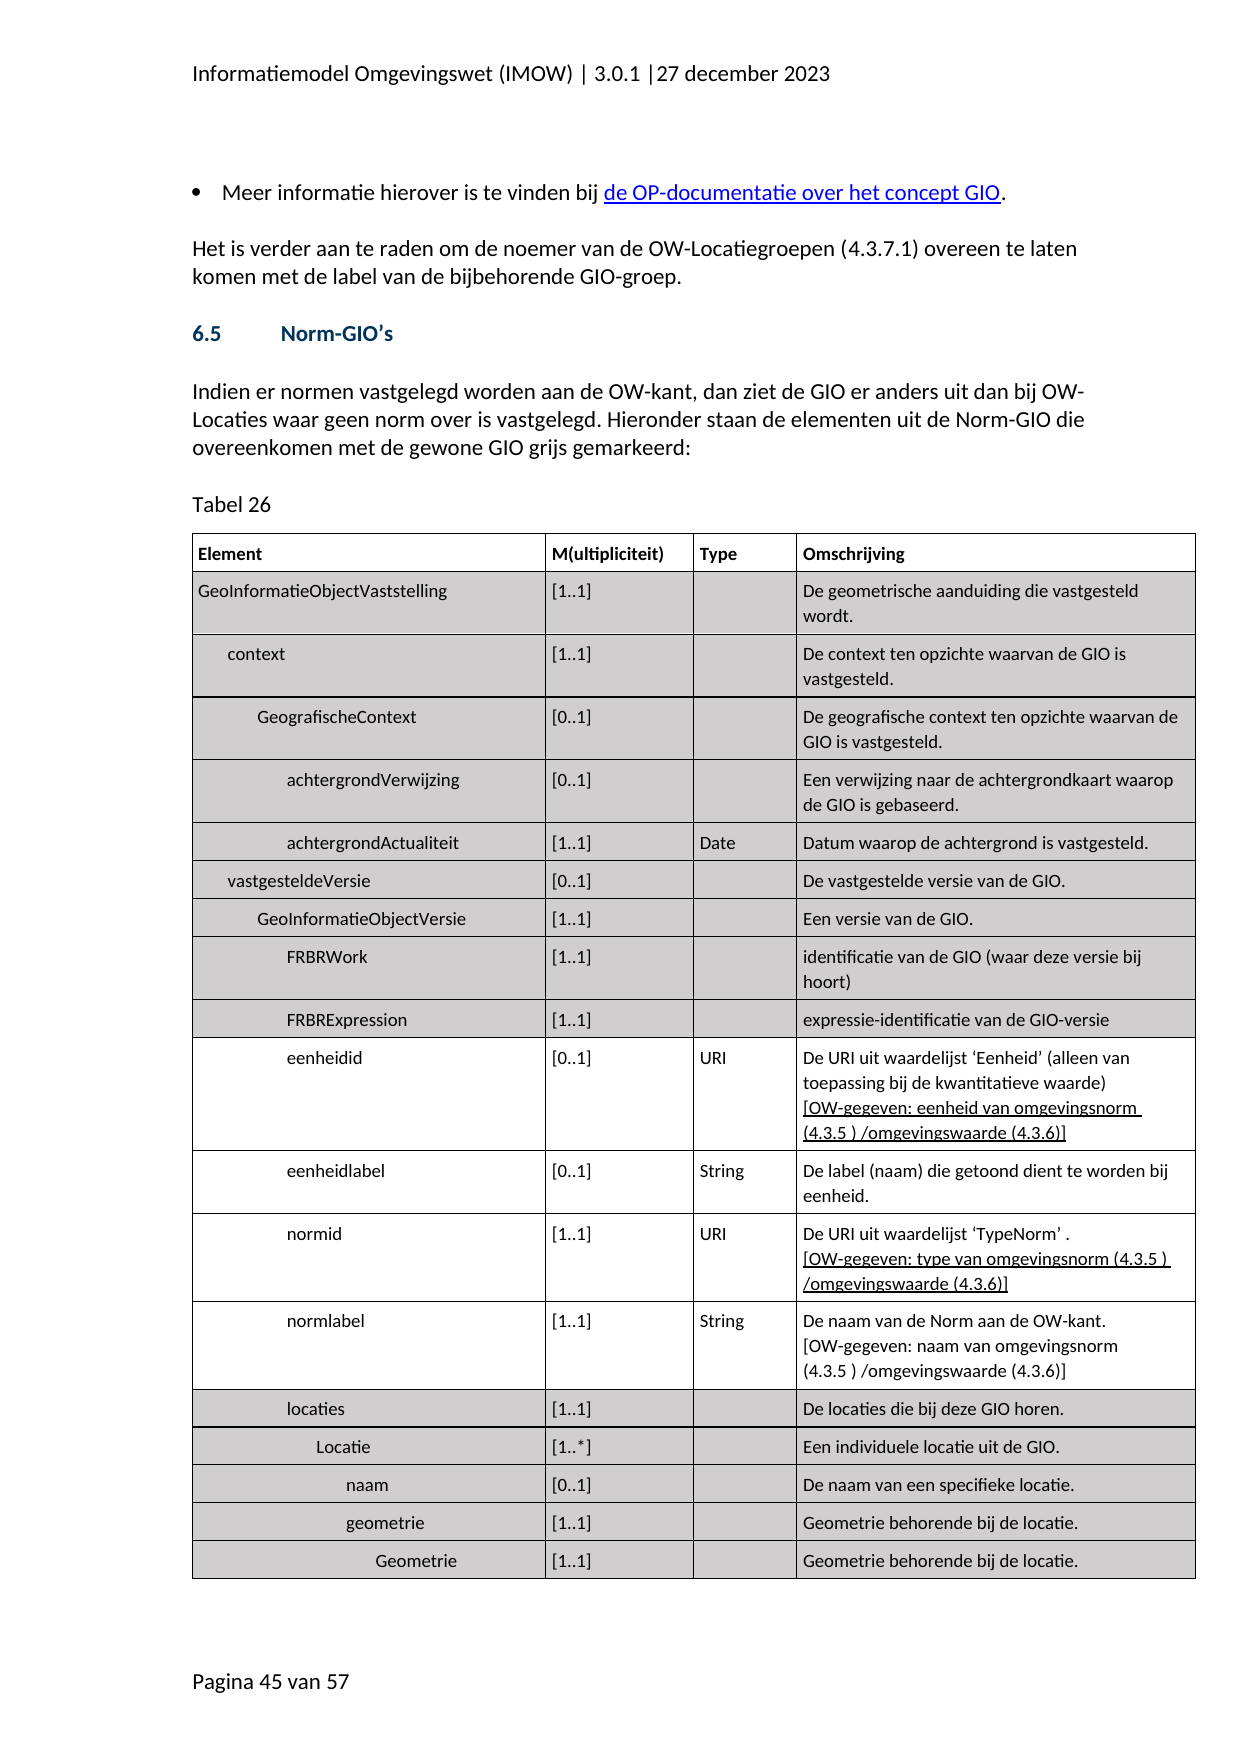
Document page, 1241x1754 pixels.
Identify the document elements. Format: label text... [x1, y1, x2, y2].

table_cell Een verwijzing naar de achtergrondkaart waarop de GIO is gebaseerd. [797, 760, 1195, 822]
table_cell De geografische context ten opzichte waarvan de GIO is vastgesteld. [797, 698, 1195, 759]
table_cell [1..1] [546, 1503, 693, 1540]
table_cell [0..1] [546, 1465, 693, 1502]
table_cell locaties [193, 1390, 545, 1426]
table_cell [694, 1428, 796, 1464]
table_cell expressie-identificatie van de GIO-versie [797, 1000, 1195, 1037]
table_cell [1..1] [546, 1214, 693, 1301]
table_cell [694, 698, 796, 759]
table_header M(ultipliciteit) [546, 534, 693, 571]
table_cell eenheidid [193, 1038, 545, 1150]
table_cell [1..1] [546, 572, 693, 633]
table_cell De URI uit waardelijst ‘TypeNorm’ . [OW-gegeven: type van omgevingsnorm (4.3.5 ) /omgevingswaarde (4.3.6)] [797, 1214, 1195, 1301]
table_cell vastgesteldeVersie [193, 861, 545, 898]
table_cell De naam van een specifieke locatie. [797, 1465, 1195, 1502]
table_cell [1..*] [546, 1428, 693, 1464]
table_cell String [694, 1151, 796, 1213]
table_cell context [193, 635, 545, 696]
table_cell Geometrie [193, 1541, 545, 1578]
table_cell geometrie [193, 1503, 545, 1540]
table_cell De locaties die bij deze GIO horen. [797, 1390, 1195, 1426]
table_cell [1..1] [546, 1390, 693, 1426]
table_cell URI [694, 1038, 796, 1150]
table_cell De geometrische aanduiding die vastgesteld wordt. [797, 572, 1195, 633]
table_cell Date [694, 823, 796, 860]
table_cell Locatie [193, 1428, 545, 1464]
table_cell [1..1] [546, 823, 693, 860]
table_cell achtergrondActualiteit [193, 823, 545, 860]
table_cell URI [694, 1214, 796, 1301]
table_cell [1..1] [546, 1000, 693, 1037]
table_cell normid [193, 1214, 545, 1301]
table_cell [0..1] [546, 698, 693, 759]
table_cell [0..1] [546, 760, 693, 822]
table_cell [694, 635, 796, 696]
text Indien er normen vastgelegd worden aan de OW-kant, dan ziet de GIO er anders uit dan bij OW-Locaties waar geen norm over is vastgelegd. Hieronder staan de elementen uit de Norm-GIO die overeenkomen met de gewone GIO grijs gemarkeerd: [192, 377, 1092, 461]
table_cell [1..1] [546, 635, 693, 696]
table_cell [694, 1465, 796, 1502]
text Meer informatie hierover is te vinden bij de OP-documentatie over het concept GIO. [192, 177, 1092, 206]
table_cell [0..1] [546, 1151, 693, 1213]
table_cell normlabel [193, 1302, 545, 1388]
table_cell [694, 1000, 796, 1037]
table_cell eenheidlabel [193, 1151, 545, 1213]
table_cell [1..1] [546, 937, 693, 999]
table_cell [694, 899, 796, 936]
table_cell FRBRWork [193, 937, 545, 999]
table_cell De URI uit waardelijst ‘Eenheid’ (alleen van toepassing bij de kwantitatieve waarde) [OW-gegeven: eenheid van omgevingsnorm (4.3.5 ) /omgevingswaarde (4.3.6)] [797, 1038, 1195, 1150]
table_cell [694, 1503, 796, 1540]
table_cell [1..1] [546, 899, 693, 936]
table_cell [1..1] [546, 1302, 693, 1388]
table_cell Een versie van de GIO. [797, 899, 1195, 936]
table_cell De context ten opzichte waarvan de GIO is vastgesteld. [797, 635, 1195, 696]
table_cell [694, 760, 796, 822]
table_cell Datum waarop de achtergrond is vastgesteld. [797, 823, 1195, 860]
table_cell [694, 572, 796, 633]
table_cell De naam van de Norm aan de OW-kant. [OW-gegeven: naam van omgevingsnorm (4.3.5 ) /omgevingswaarde (4.3.6)] [797, 1302, 1195, 1388]
table_cell [694, 1390, 796, 1426]
table_cell FRBRExpression [193, 1000, 545, 1037]
table_header Type [694, 534, 796, 571]
table_cell [694, 861, 796, 898]
table_cell Geometrie behorende bij de locatie. [797, 1503, 1195, 1540]
table_cell [694, 937, 796, 999]
table_cell [694, 1541, 796, 1578]
text Het is verder aan te raden om de noemer van de OW-Locatiegroepen (4.3.7.1) overeen te laten komen met de label van de bijbehorende GIO-groep. [192, 234, 1092, 290]
table_cell Geometrie behorende bij de locatie. [797, 1541, 1195, 1578]
table_cell achtergrondVerwijzing [193, 760, 545, 822]
table_header Element [193, 534, 545, 571]
table_cell GeoInformatieObjectVersie [193, 899, 545, 936]
table_header Omschrijving [797, 534, 1195, 571]
table_cell GeografischeContext [193, 698, 545, 759]
table_cell [1..1] [546, 1541, 693, 1578]
table_cell GeoInformatieObjectVaststelling [193, 572, 545, 633]
subtitle Norm-GIO’s [192, 319, 1092, 348]
table_cell [0..1] [546, 861, 693, 898]
table_cell naam [193, 1465, 545, 1502]
table_cell De label (naam) die getoond dient te worden bij eenheid. [797, 1151, 1195, 1213]
table_cell String [694, 1302, 796, 1388]
table_cell De vastgestelde versie van de GIO. [797, 861, 1195, 898]
table_cell Een individuele locatie uit de GIO. [797, 1428, 1195, 1464]
table_cell [0..1] [546, 1038, 693, 1150]
table_cell identificatie van de GIO (waar deze versie bij hoort) [797, 937, 1195, 999]
